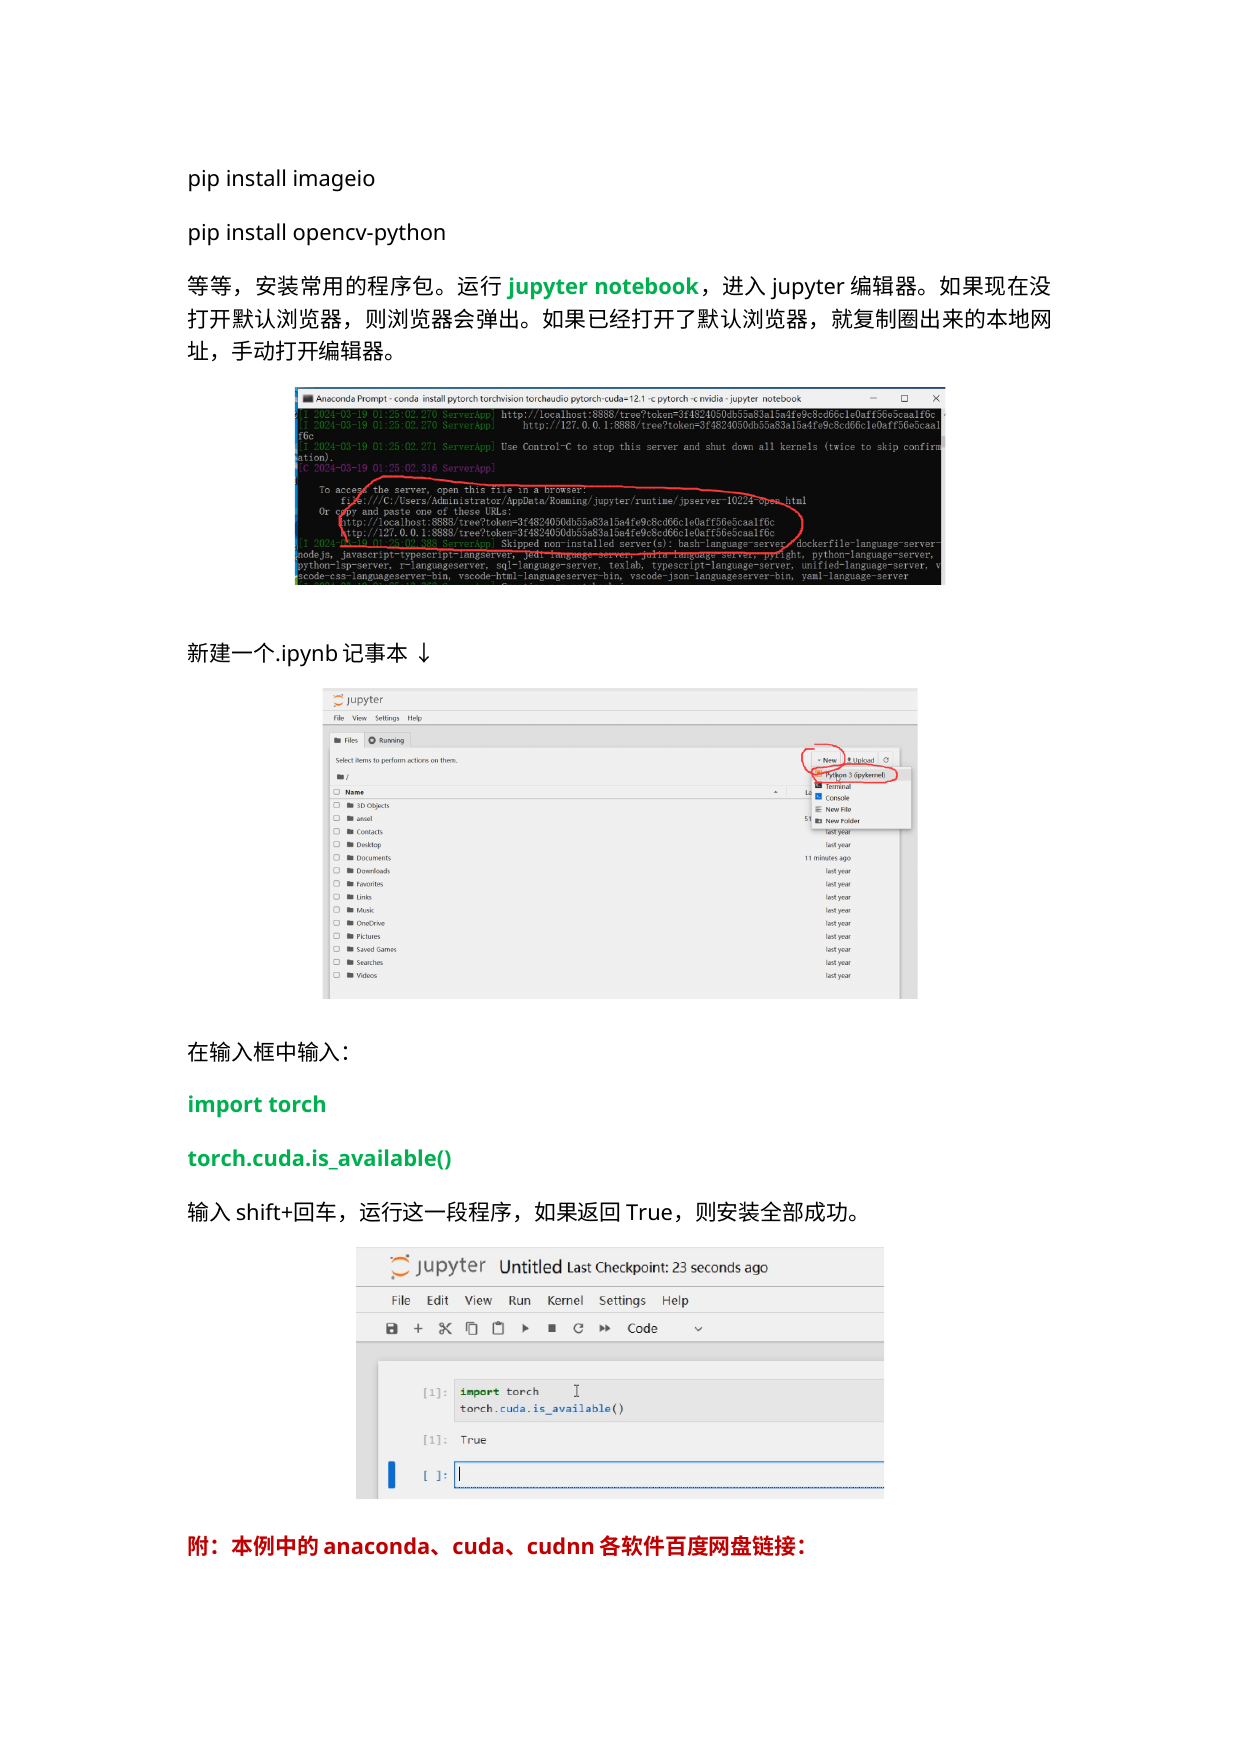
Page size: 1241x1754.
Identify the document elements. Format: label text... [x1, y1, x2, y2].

picture [294, 387, 946, 585]
text import torch [187, 1088, 1053, 1120]
text 新建一个.ipynb记事本 [187, 635, 1053, 668]
picture [356, 1247, 885, 1499]
text torch.cuda.is_available() [187, 1141, 1053, 1174]
text 输入shift+回车，运行这一段程序，如果返回True，则安装全部成功。 [187, 1194, 1053, 1227]
text 等等，安装常用的程序包。运行jupyter notebook，进入jupyter编辑器。如果现在没打开默认浏览器，则浏览器会弹出。如果已经打开了默认浏览器，就复制圈出来的本地网址，手动打开编辑器。 [187, 269, 1053, 366]
text pip install opencv-python [187, 215, 1053, 248]
text 附：本例中的anaconda、cuda、cudnn各软件百度网盘链接： [187, 1529, 1053, 1561]
picture [322, 688, 918, 999]
text pip install imageio [187, 162, 1053, 194]
text 在输入框中输入： [187, 1034, 1053, 1067]
